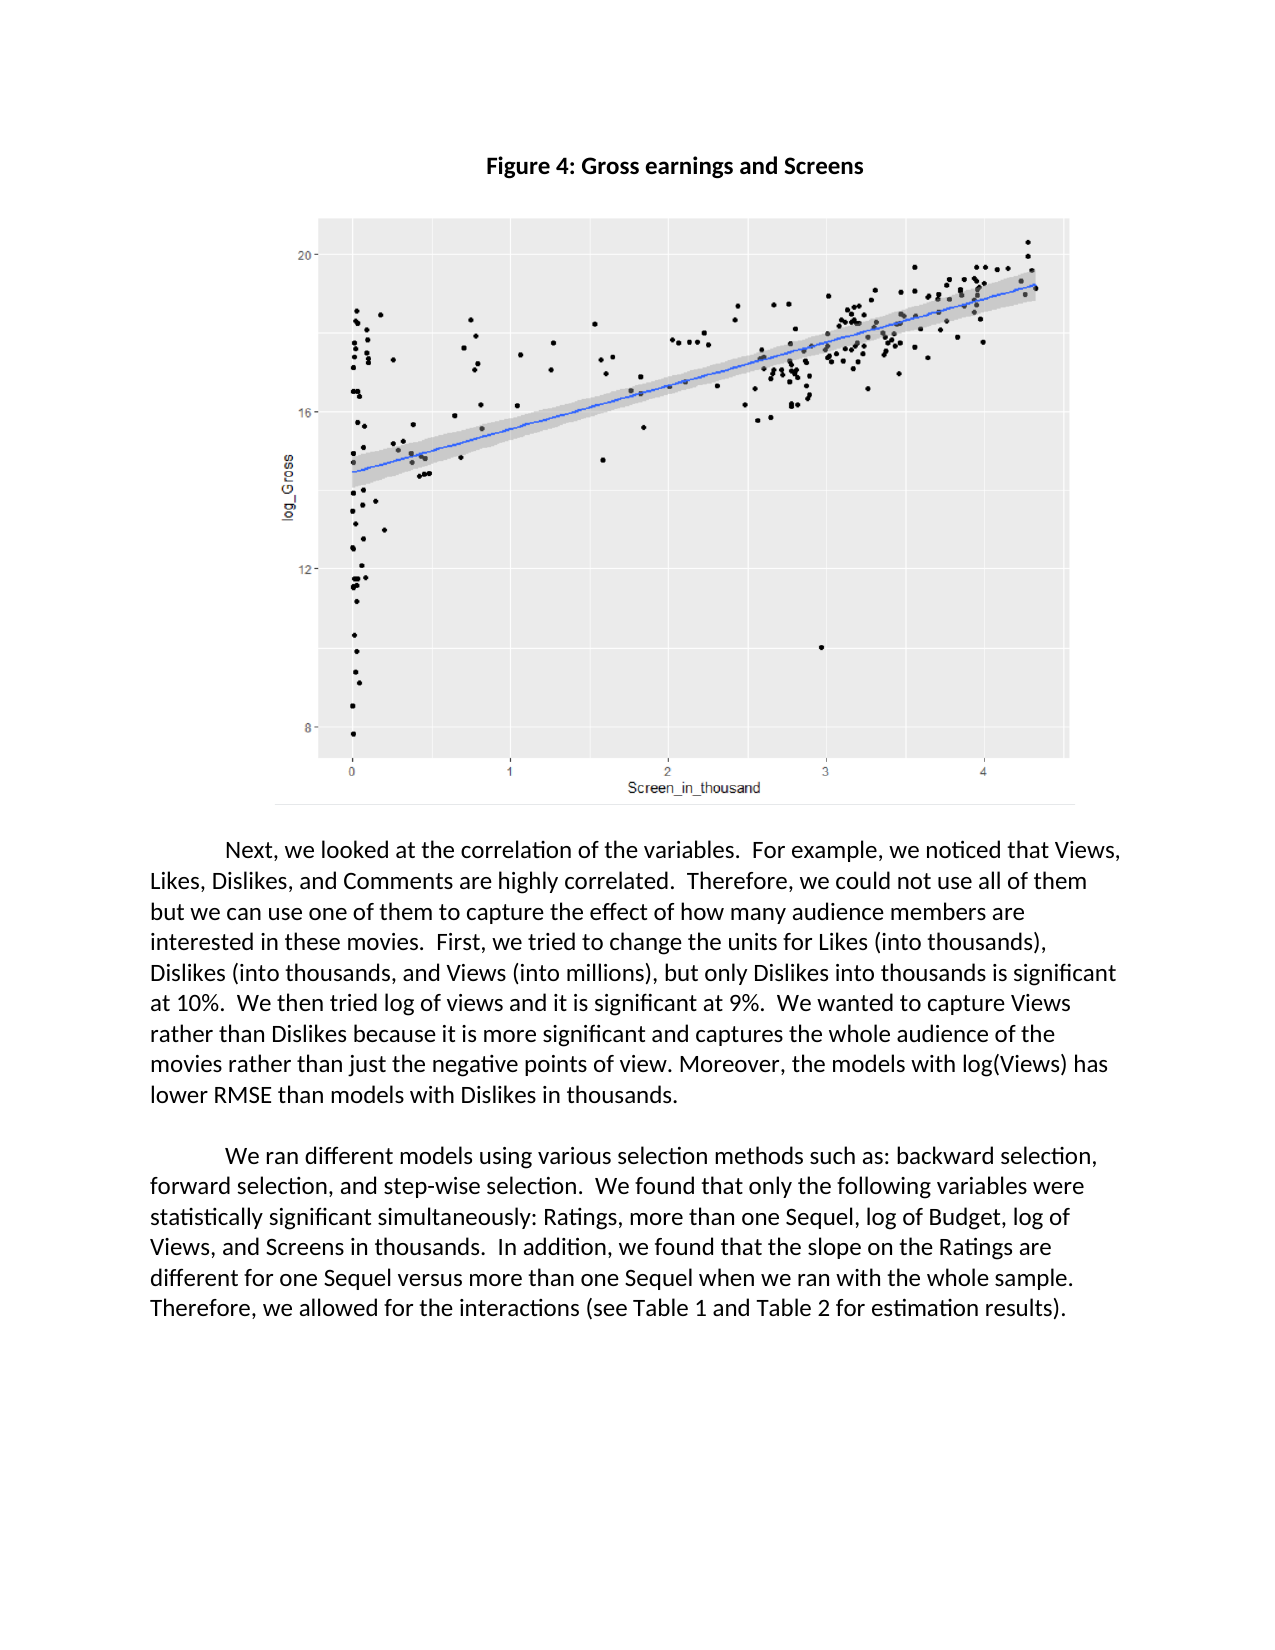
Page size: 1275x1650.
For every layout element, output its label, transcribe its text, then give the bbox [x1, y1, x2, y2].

text We ran different models using various selection methods such as: backward selection, forward selection, and step-wise selection. We found that only the following variables were statistically significant simultaneously: Ratings, more than one Sequel, log of Budget, log of Views, and Screens in thousands. In addition, we found that the slope on the Ratings are different for one Sequel versus more than one Sequel when we ran with the whole sample. Therefore, we allowed for the interactions (see Table 1 and Table 2 for estimation results). [150, 1140, 1125, 1323]
text Next, we looked at the correlation of the variables. For example, we noticed that Views, Likes, Dislikes, and Comments are highly correlated. Therefore, we could not use all of them but we can use one of them to capture the effect of how many audience members are interested in these movies. First, we tried to change the units for Likes (into thousands), Dislikes (into thousands, and Views (into millions), but only Dislikes into thousands is significant at 10%. We then tried log of views and it is significant at 9%. We wanted to capture Views rather than Dislikes because it is more significant and captures the whole audience of the movies rather than just the negative points of view. Moreover, the models with log(Views) has lower RMSE than models with Dislikes in thousands. [150, 835, 1125, 1109]
text Figure 4: Gross earnings and Screens [150, 150, 1125, 181]
picture [274, 211, 1076, 805]
